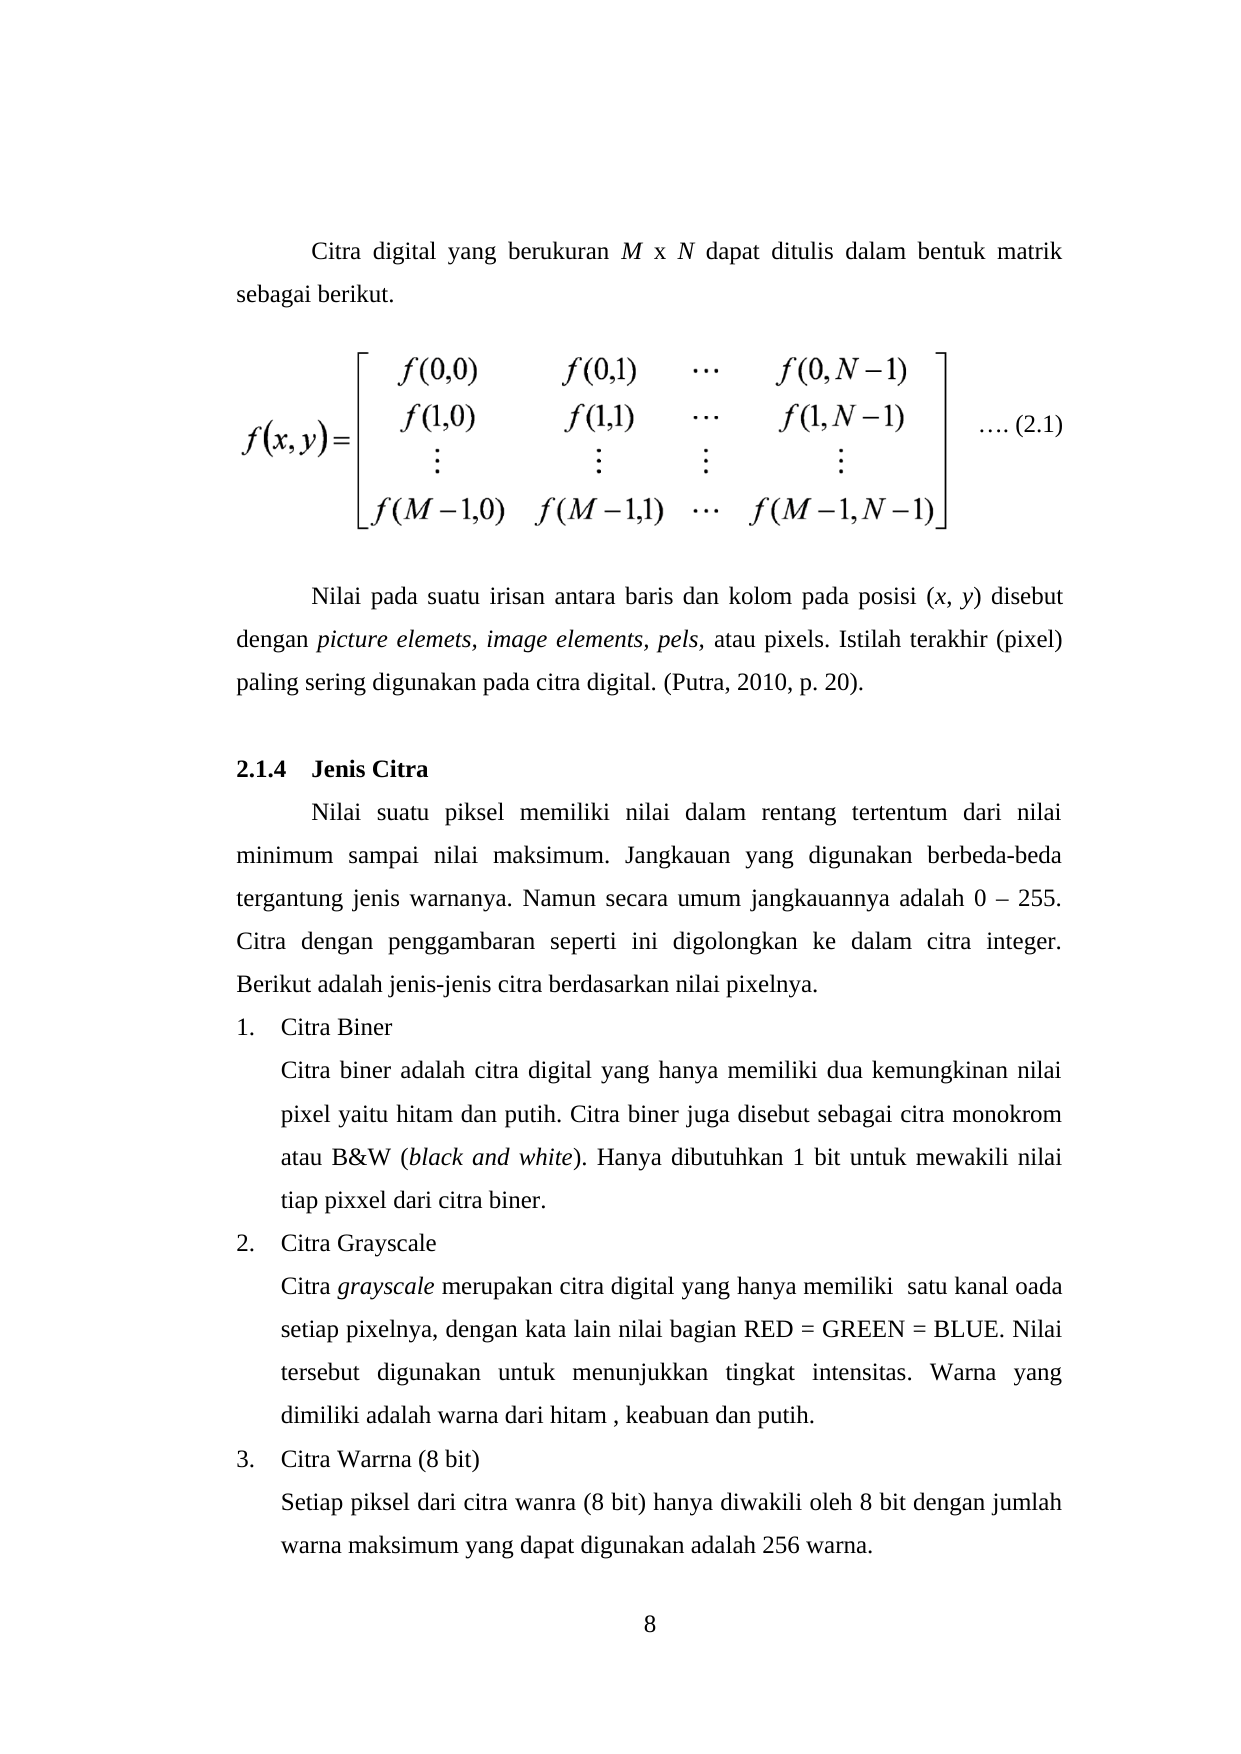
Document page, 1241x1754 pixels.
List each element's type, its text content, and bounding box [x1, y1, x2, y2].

text Nilai pada suatu irisan antara baris dan kolom pada posisi (x, y) disebut dengan picture elemets, image elements, pels, atau pixels. Istilah terakhir (pixel) paling sering digunakan pada citra digital. . [236, 581, 1063, 696]
text 2.1.4 Jenis Citra [236, 754, 1063, 782]
text …. (2.1) [236, 409, 1063, 437]
picture [236, 437, 951, 534]
text Citra biner adalah citra digital yang hanya memiliki dua kemungkinan nilai pixel yaitu hitam dan putih. Citra biner juga disebut sebagai citra monokrom atau B&W (black and white). Hanya dibutuhkan 1 bit untuk mewakili nilai tiap pixxel dari citra biner. [281, 1056, 1063, 1214]
text Citra digital yang berukuran M x N dapat ditulis dalam bentuk matrik sebagai berikut. [236, 236, 1063, 308]
list Citra Warrna (8 bit) [236, 1444, 1063, 1472]
text Citra grayscale merupakan citra digital yang hanya memiliki satu kanal oada setiap pixelnya, dengan kata lain nilai bagian RED = GREEN = BLUE. Nilai tersebut digunakan untuk menunjukkan tingkat intensitas. Warna yang dimiliki adalah warna dari hitam , keabuan dan putih. [281, 1271, 1063, 1429]
picture [236, 347, 951, 409]
list Citra Biner [236, 1012, 1063, 1041]
text Nilai suatu piksel memiliki nilai dalam rentang tertentum dari nilai minimum sampai nilai maksimum. Jangkauan yang digunakan berbeda-beda tergantung jenis warnanya. Namun secara umum jangkauannya adalah 0 – 255. Citra dengan penggambaran seperti ini digolongkan ke dalam citra integer. Berikut adalah jenis-jenis citra berdasarkan nilai pixelnya. [236, 797, 1063, 998]
list Citra Grayscale [236, 1228, 1063, 1257]
text Setiap piksel dari citra wanra (8 bit) hanya diwakili oleh 8 bit dengan jumlah warna maksimum yang dapat digunakan adalah 256 warna. [281, 1487, 1063, 1559]
